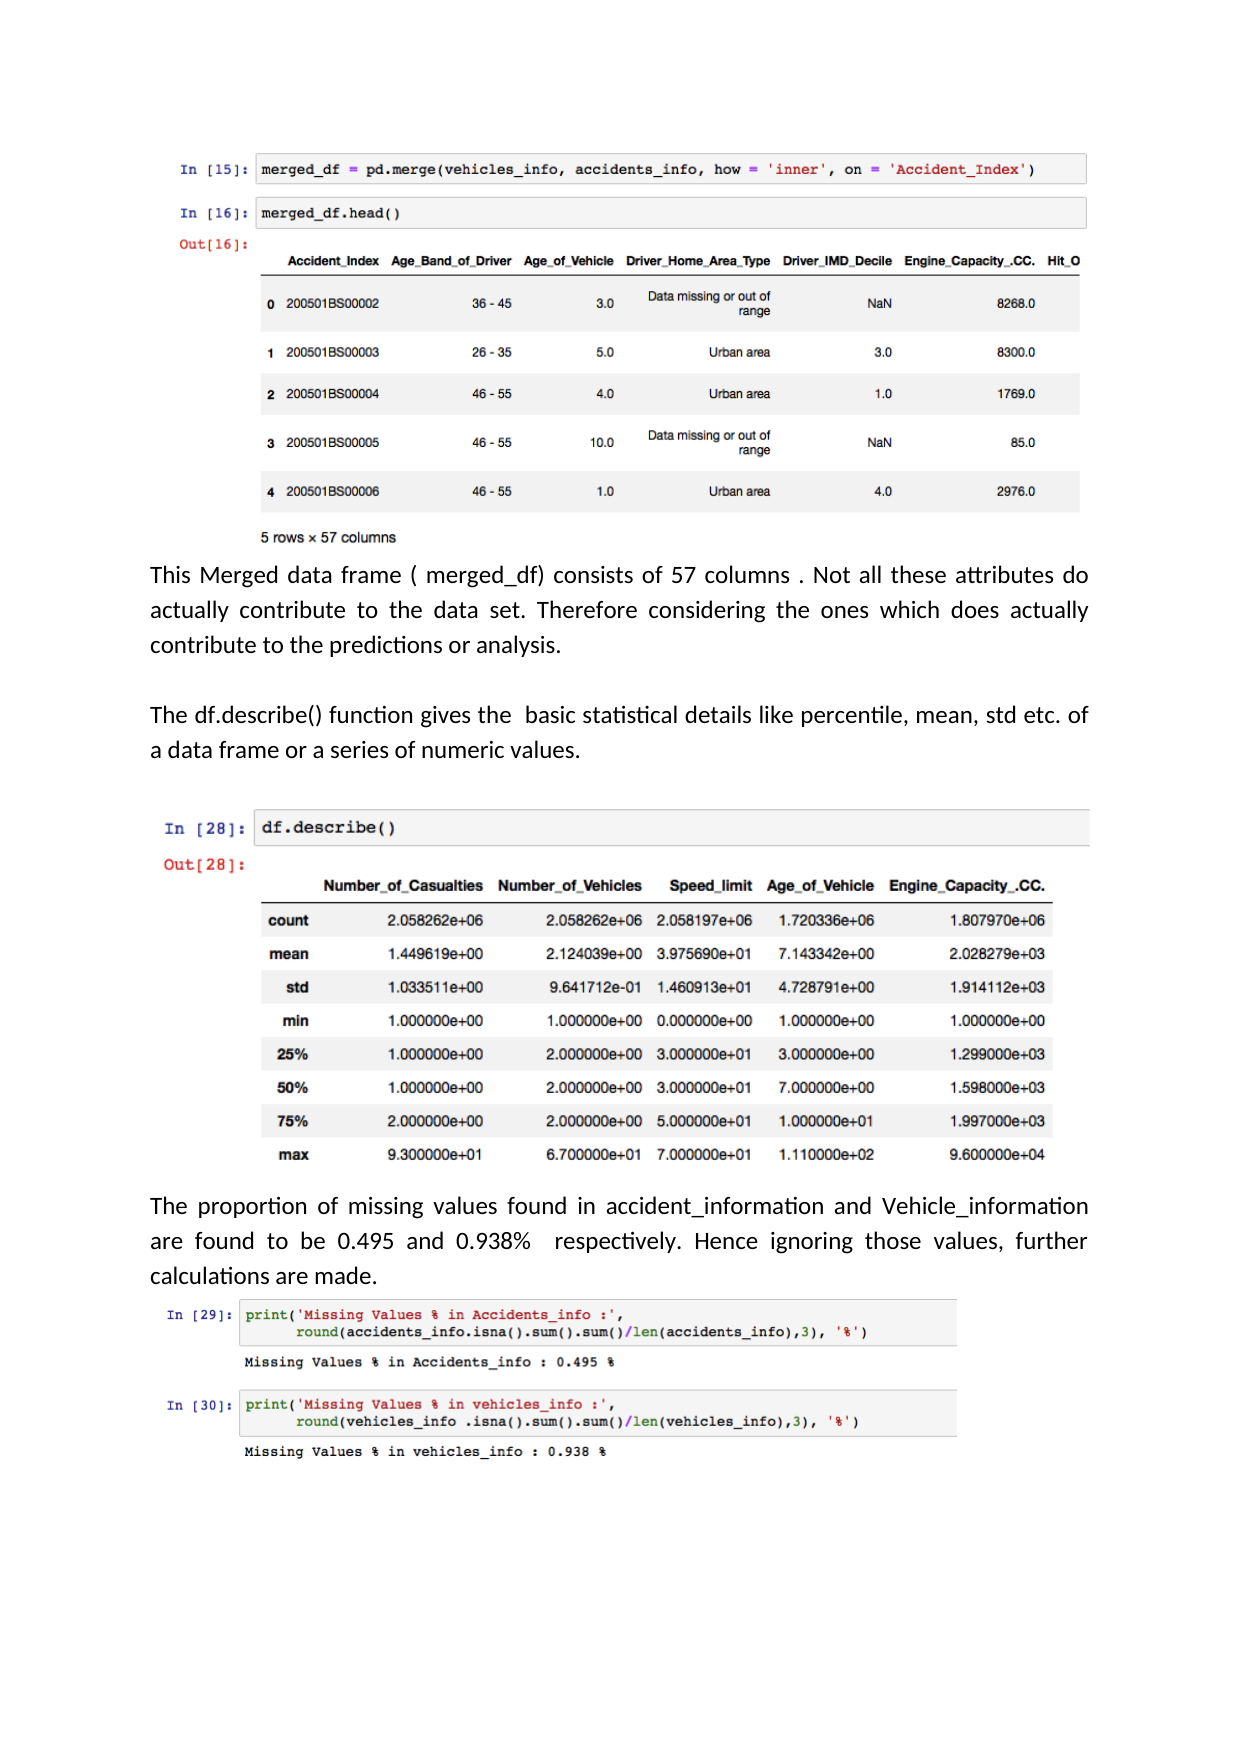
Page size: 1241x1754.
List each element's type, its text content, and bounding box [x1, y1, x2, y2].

text The df.describe() function gives the basic statistical details like percentile, mean, std etc. of a data frame or a series of numeric values. [150, 699, 1090, 764]
text The proportion of missing values found in accident_information and Vehicle_information are found to be 0.495 and 0.938% respectively. Hence ignoring those values, further calculations are made. [150, 1191, 1090, 1291]
picture [150, 1295, 958, 1464]
picture [150, 804, 1090, 1186]
picture [150, 150, 1090, 555]
text This Merged data frame ( merged_df) consists of 57 columns . Not all these attributes do actually contribute to the data set. Therefore considering the ones which does actually contribute to the predictions or analysis. [150, 559, 1090, 659]
